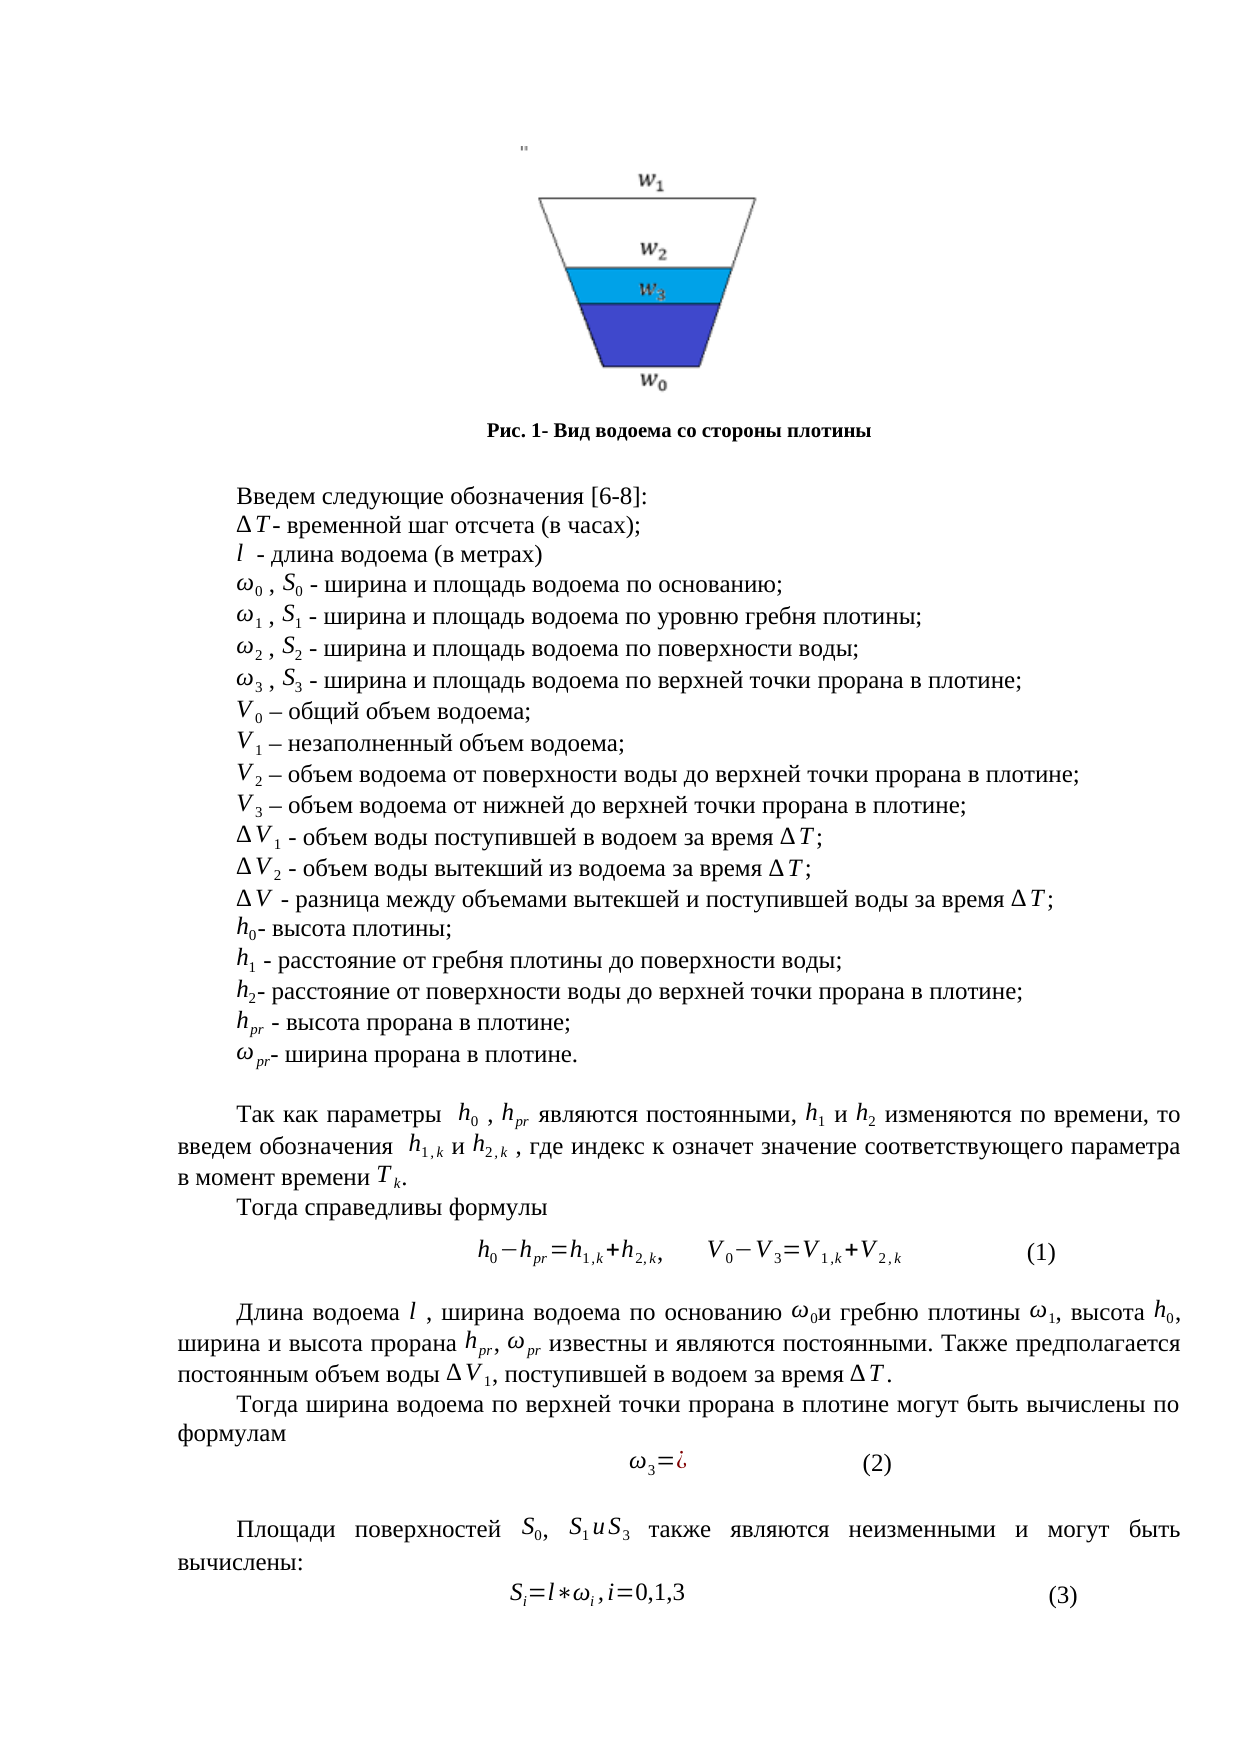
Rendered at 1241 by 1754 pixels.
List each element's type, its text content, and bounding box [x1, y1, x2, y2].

text Длина водоема , ширина водоема по основанию и гребню плотины , высота , ширина и высота прорана , известны и являются постоянными. Также предполагается постоянным объем воды , поступившей в водоем за время . [177, 1296, 1181, 1389]
text Тогда справедливы формулы [177, 1192, 1181, 1221]
text , - ширина и площадь водоема по верхней точки прорана в плотине; [177, 664, 1181, 696]
text - расстояние от поверхности воды до верхней точки прорана в плотине; [177, 975, 1181, 1007]
text , (1) [177, 1235, 1181, 1267]
text (2) [177, 1447, 1181, 1478]
text Введем следующие обозначения [6-8]: [177, 481, 1181, 510]
text - ширина прорана в плотине. [177, 1038, 1181, 1069]
text – объем водоема от поверхности воды до верхней точки прорана в плотине; [177, 758, 1181, 790]
text - высота прорана в плотине; [177, 1007, 1181, 1038]
text - временной шаг отсчета (в часах); [177, 510, 1181, 539]
text Так как параметры , являются постоянными, и изменяются по времени, то введем обозначения и , где индекс к означет значение соответствующего параметра в момент времени . [177, 1098, 1181, 1192]
text - расстояние от гребня плотины до поверхности воды; [177, 944, 1181, 975]
text – объем водоема от нижней до верхней точки прорана в плотине; [177, 790, 1181, 821]
text Площади поверхностей , также являются неизменными и могут быть вычислены: [177, 1513, 1181, 1576]
text Тогда ширина водоема по верхней точки прорана в плотине могут быть вычислены по формулам [177, 1389, 1181, 1447]
picture [512, 146, 846, 416]
text - разница между объемами вытекшей и поступившей воды за время ; [177, 884, 1181, 913]
text - высота плотины; [177, 913, 1181, 944]
text , - ширина и площадь водоема по основанию; [177, 568, 1181, 600]
text – общий объем водоема; [177, 696, 1181, 727]
text (3) [177, 1578, 1181, 1610]
text - объем воды вытекший из водоема за время ; [177, 852, 1181, 884]
text - объем воды поступившей в водоем за время ; [177, 821, 1181, 852]
text , - ширина и площадь водоема по поверхности воды; [177, 632, 1181, 664]
text , - ширина и площадь водоема по уровню гребня плотины; [177, 600, 1181, 632]
text - длина водоема (в метрах) [177, 539, 1181, 568]
text – незаполненный объем водоема; [177, 727, 1181, 758]
